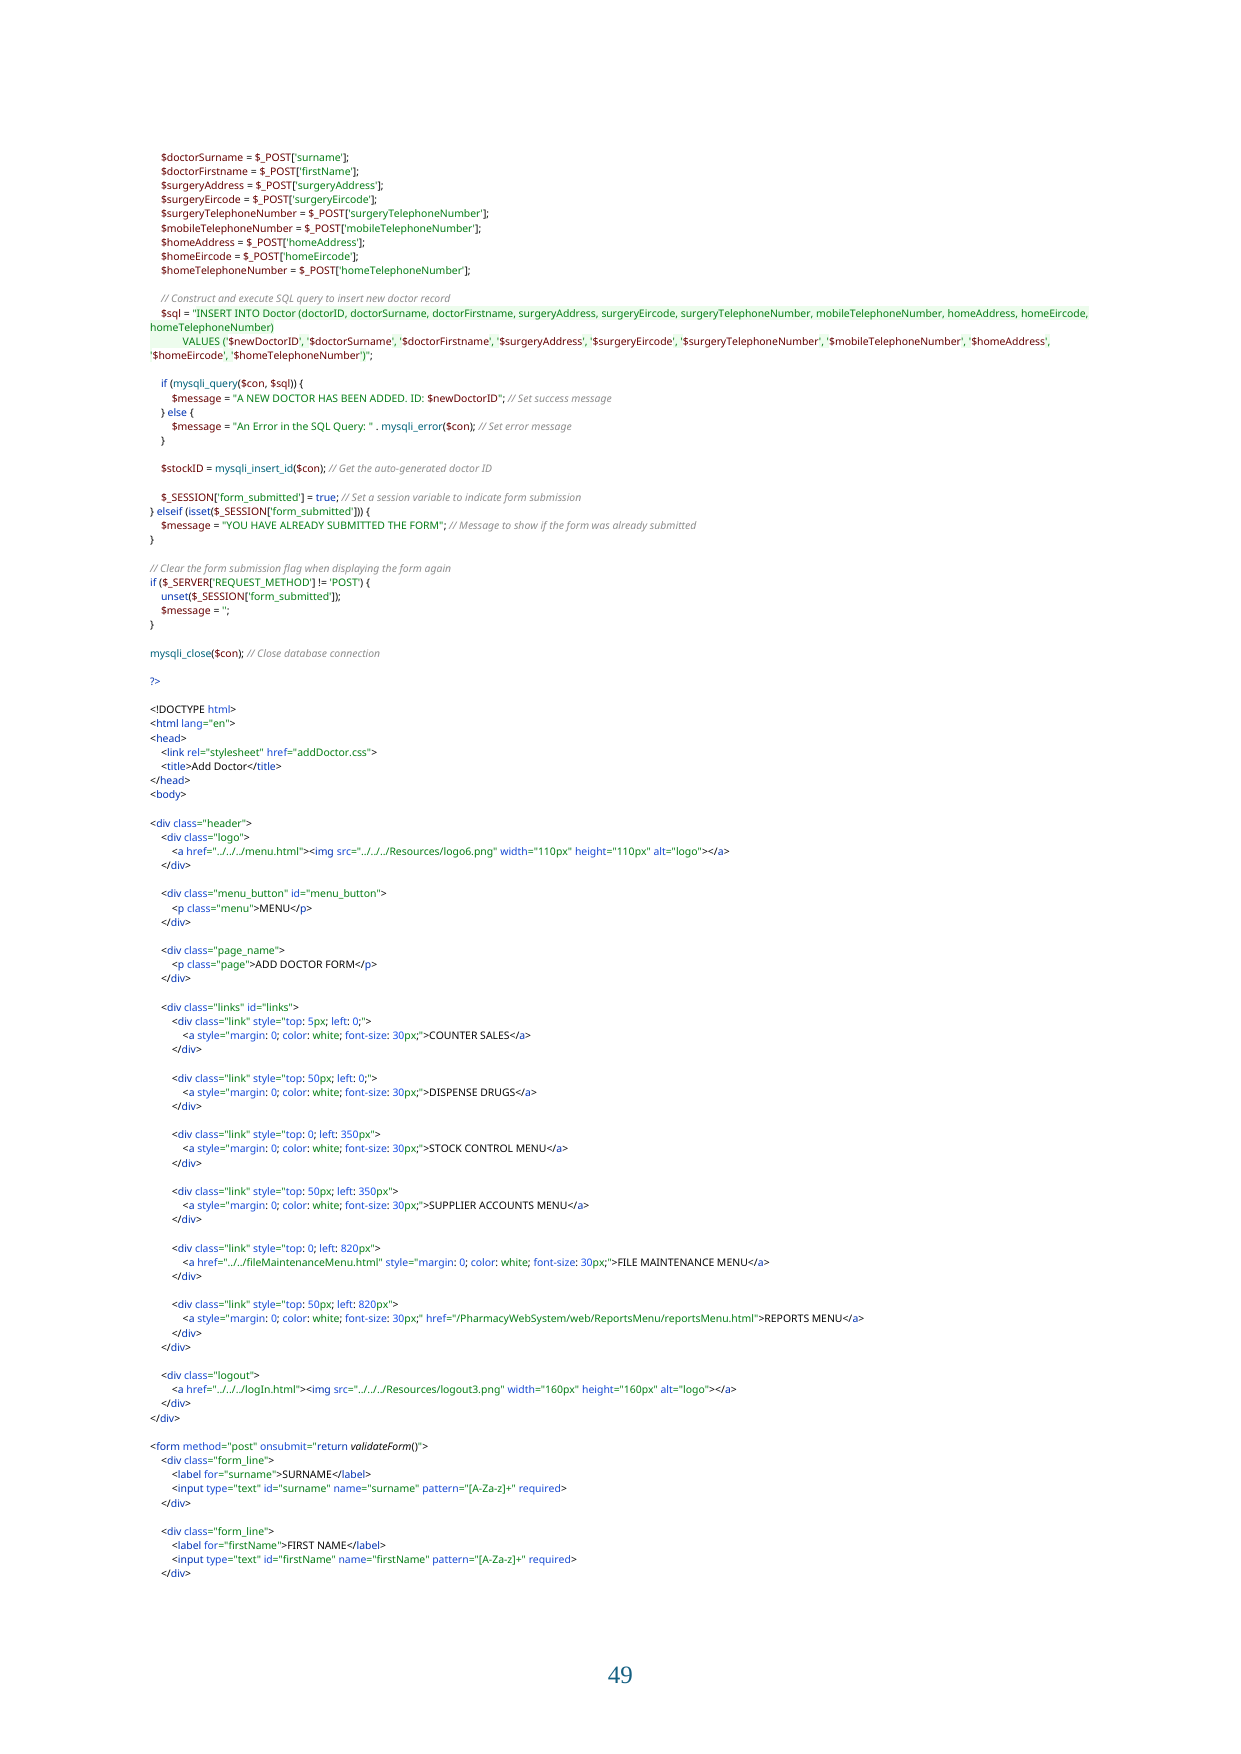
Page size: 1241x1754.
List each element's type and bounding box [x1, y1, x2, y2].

picture [171, 651, 176, 660]
picture [382, 424, 390, 430]
picture [153, 651, 161, 657]
picture [391, 424, 396, 432]
picture [218, 466, 226, 472]
picture [236, 466, 241, 475]
picture [176, 381, 184, 387]
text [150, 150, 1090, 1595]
picture [287, 464, 292, 472]
picture [194, 381, 199, 390]
picture [402, 424, 407, 433]
picture [229, 381, 237, 389]
